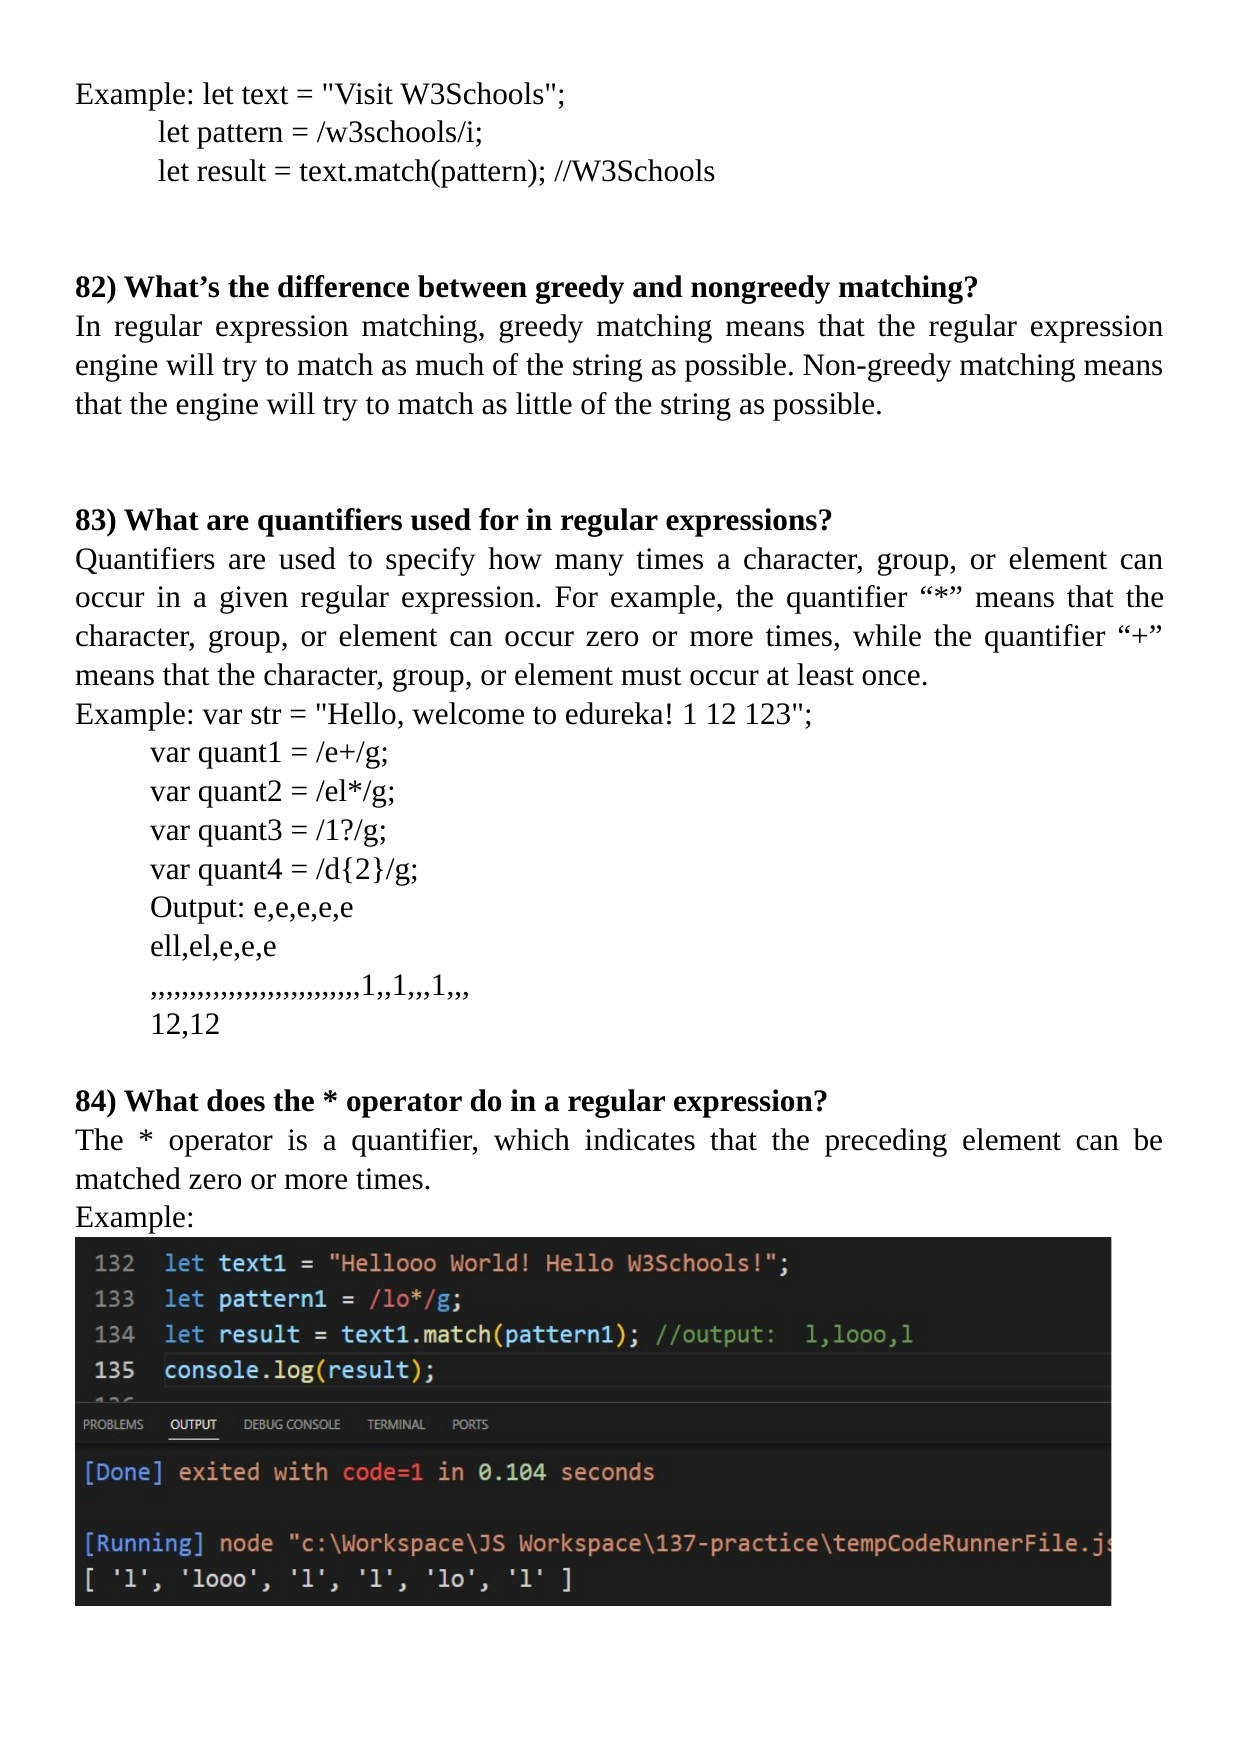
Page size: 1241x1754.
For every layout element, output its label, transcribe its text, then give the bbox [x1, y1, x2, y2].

picture [75, 1237, 1112, 1606]
text 82) What’s the difference between greedy and nongreedy matching? [75, 269, 1165, 305]
text ell,el,e,e,e [75, 927, 1165, 963]
text let pattern = /w3schools/i; [75, 114, 1165, 150]
text var quant2 = /el*/g; [75, 772, 1165, 808]
text var quant1 = /e+/g; [75, 734, 1165, 770]
text let result = text.match(pattern); //W3Schools [75, 152, 1165, 188]
text Example: [75, 1199, 1165, 1235]
text 12,12 [75, 1005, 1165, 1041]
text The * operator is a quantifier, which indicates that the preceding element can be matched zero or more times. [75, 1121, 1165, 1196]
text Example: let text = "Visit W3Schools"; [75, 75, 1165, 111]
text ,,,,,,,,,,,,,,,,,,,,,,,,,,,1,,1,,,1,,, [75, 966, 1165, 1002]
text 84) What does the * operator do in a regular expression? [75, 1082, 1165, 1118]
text Output: e,e,e,e,e [75, 889, 1165, 925]
text In regular expression matching, greedy matching means that the regular expression engine will try to match as much of the string as possible. Non-greedy matching means that the engine will try to match as little of the string as possible. [75, 307, 1165, 421]
text Example: var str = "Hello, welcome to edureka! 1 12 123"; [75, 695, 1165, 731]
text 83) What are quantifiers used for in regular expressions? [75, 501, 1165, 537]
text var quant4 = /d{2}/g; [75, 850, 1165, 886]
text Quantifiers are used to specify how many times a character, group, or element can occur in a given regular expression. For example, the quantifier “*” means that the character, group, or element can occur zero or more times, while the quantifier “+” means that the character, group, or element must occur at least once. [75, 540, 1165, 692]
text var quant3 = /1?/g; [75, 811, 1165, 847]
